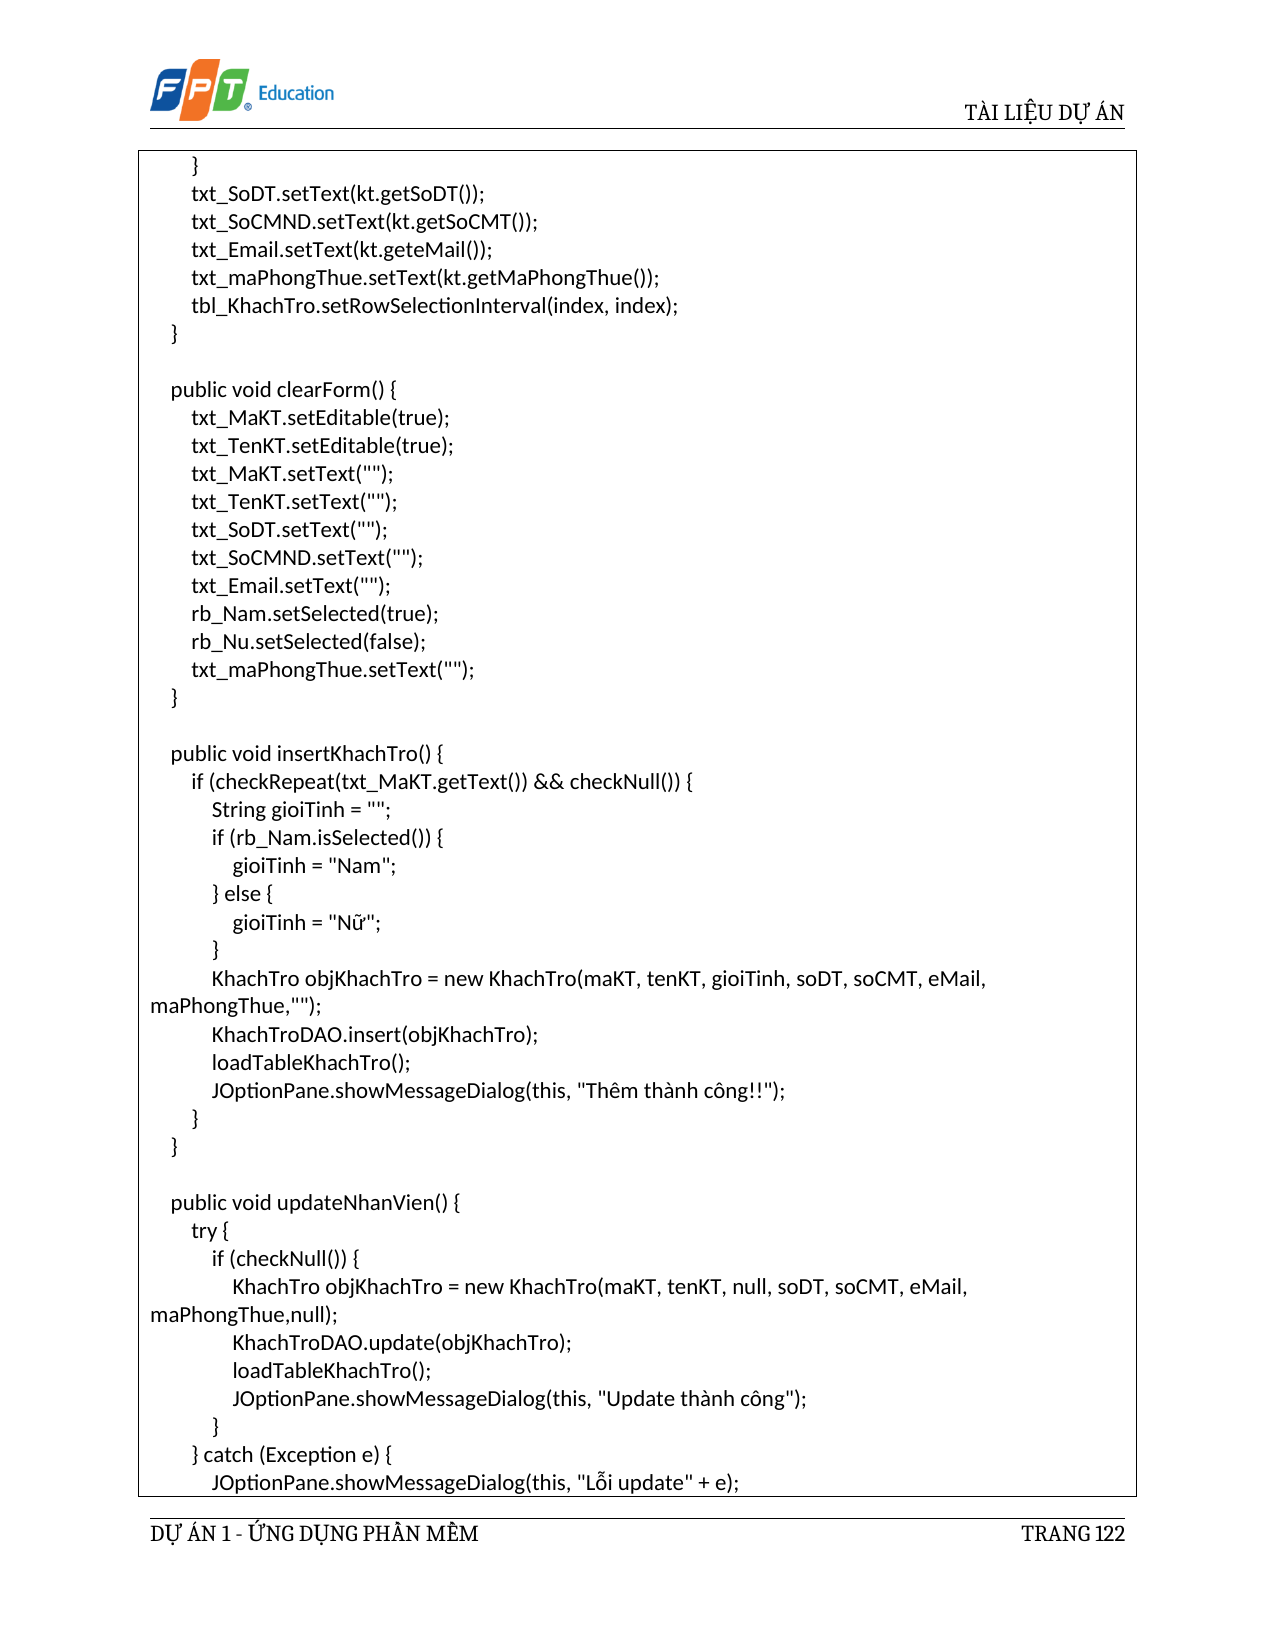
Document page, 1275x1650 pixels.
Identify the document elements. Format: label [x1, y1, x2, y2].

picture [150, 59, 336, 121]
table_header [139, 151, 1136, 1496]
